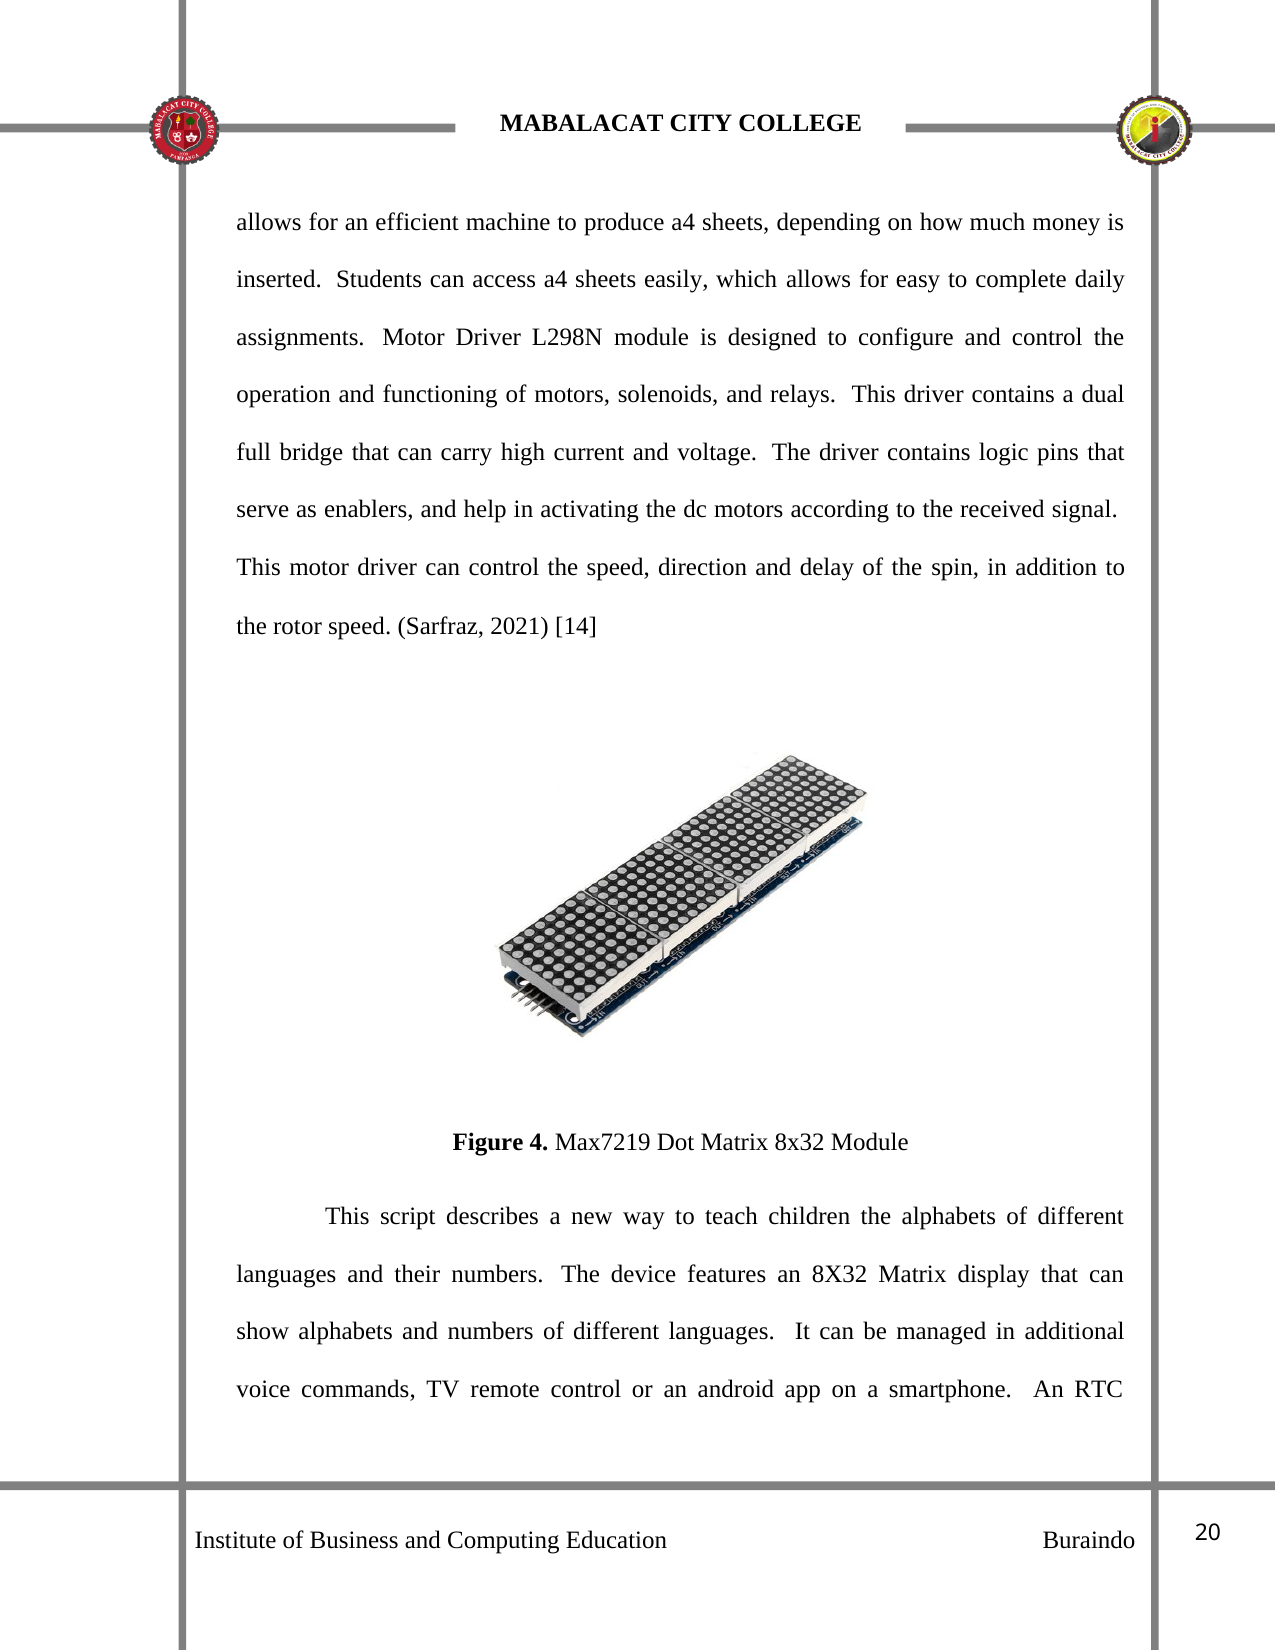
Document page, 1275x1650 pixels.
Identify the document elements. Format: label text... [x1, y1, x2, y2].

picture [485, 688, 876, 1080]
picture [1114, 92, 1194, 168]
picture [147, 92, 221, 167]
text Figure 4. Max7219 Dot Matrix 8x32 Module [236, 1127, 1125, 1156]
